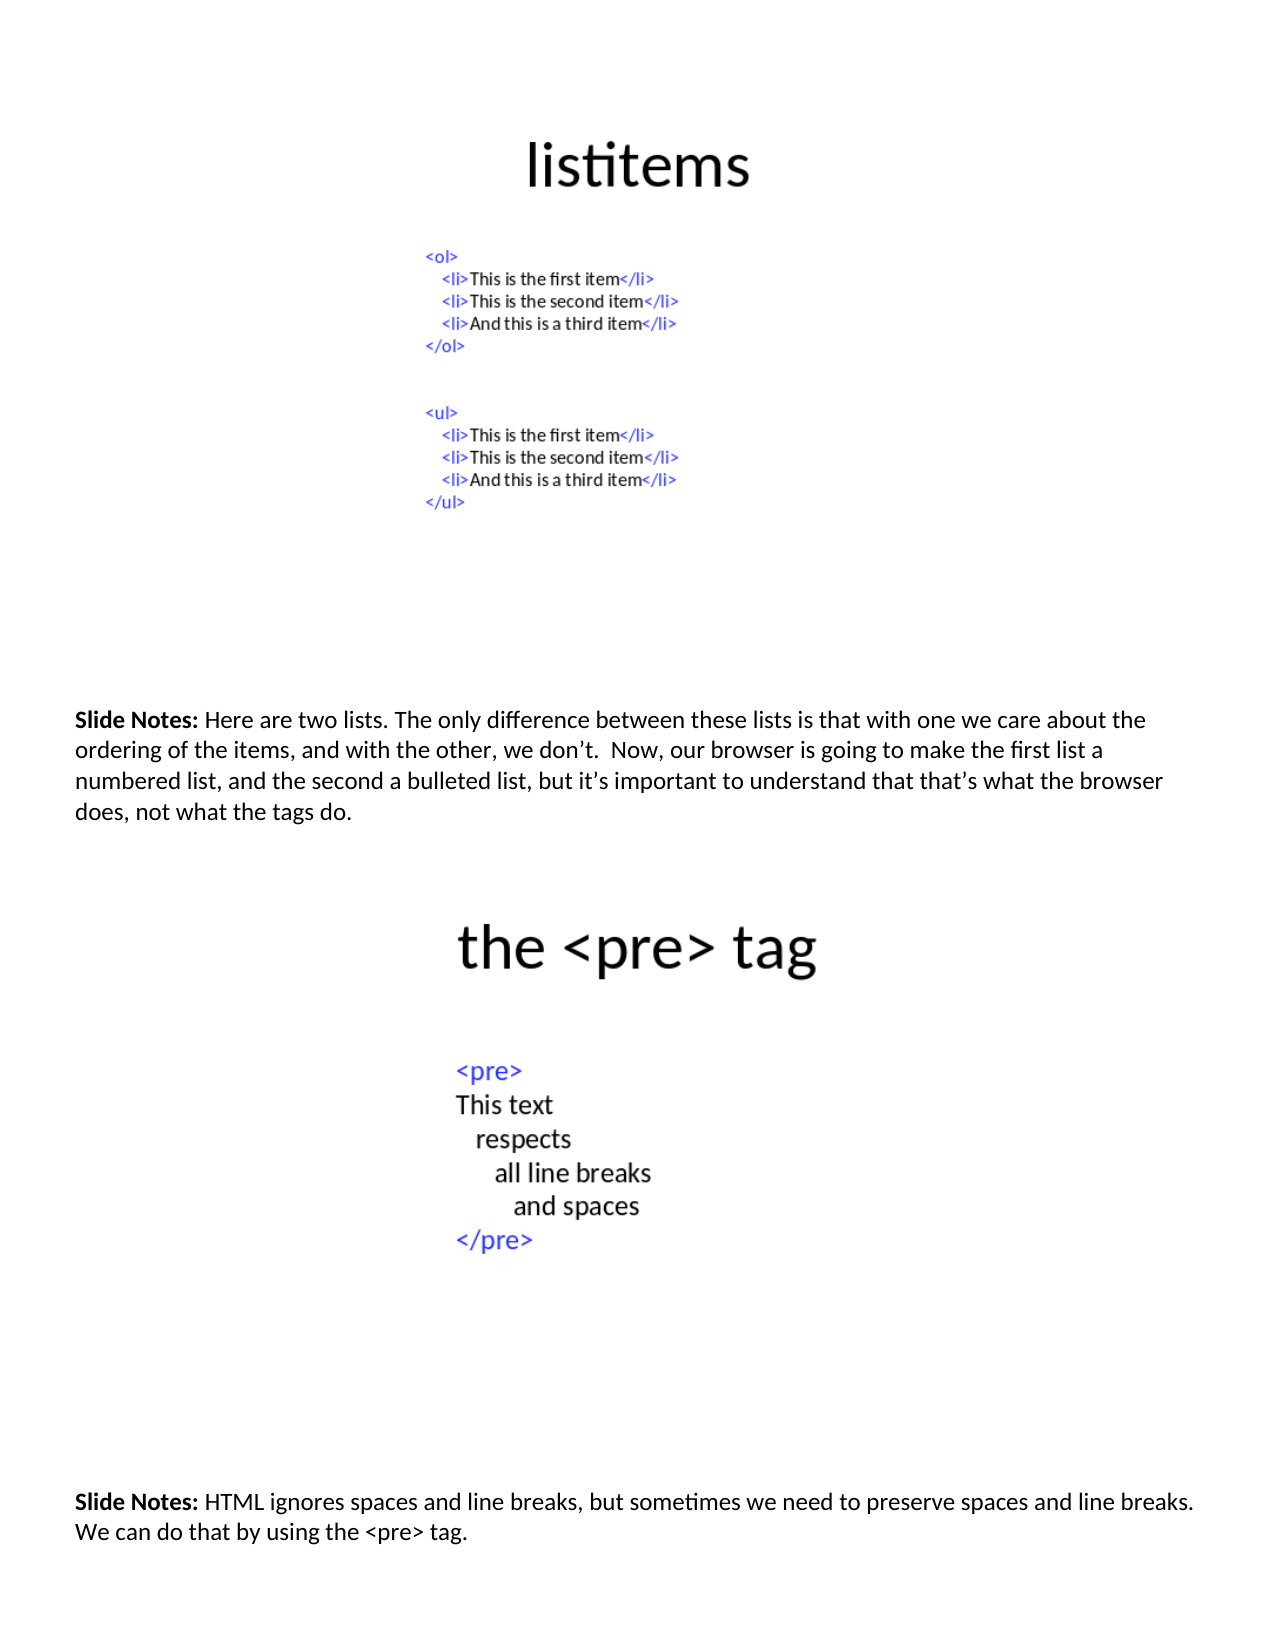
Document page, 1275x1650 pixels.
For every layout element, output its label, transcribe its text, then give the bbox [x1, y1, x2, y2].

text Slide Notes: Here are two lists. The only difference between these lists is that with one we care about the ordering of the items, and with the other, we don’t. Now, our browser is going to make the first list a numbered list, and the second a bulleted list, but it’s important to understand that that’s what the browser does, not what the tags do. [75, 704, 1200, 826]
text Slide Notes: HTML ignores spaces and line breaks, but sometimes we need to preserve spaces and line breaks. We can do that by using the <pre> tag. [75, 1486, 1200, 1547]
